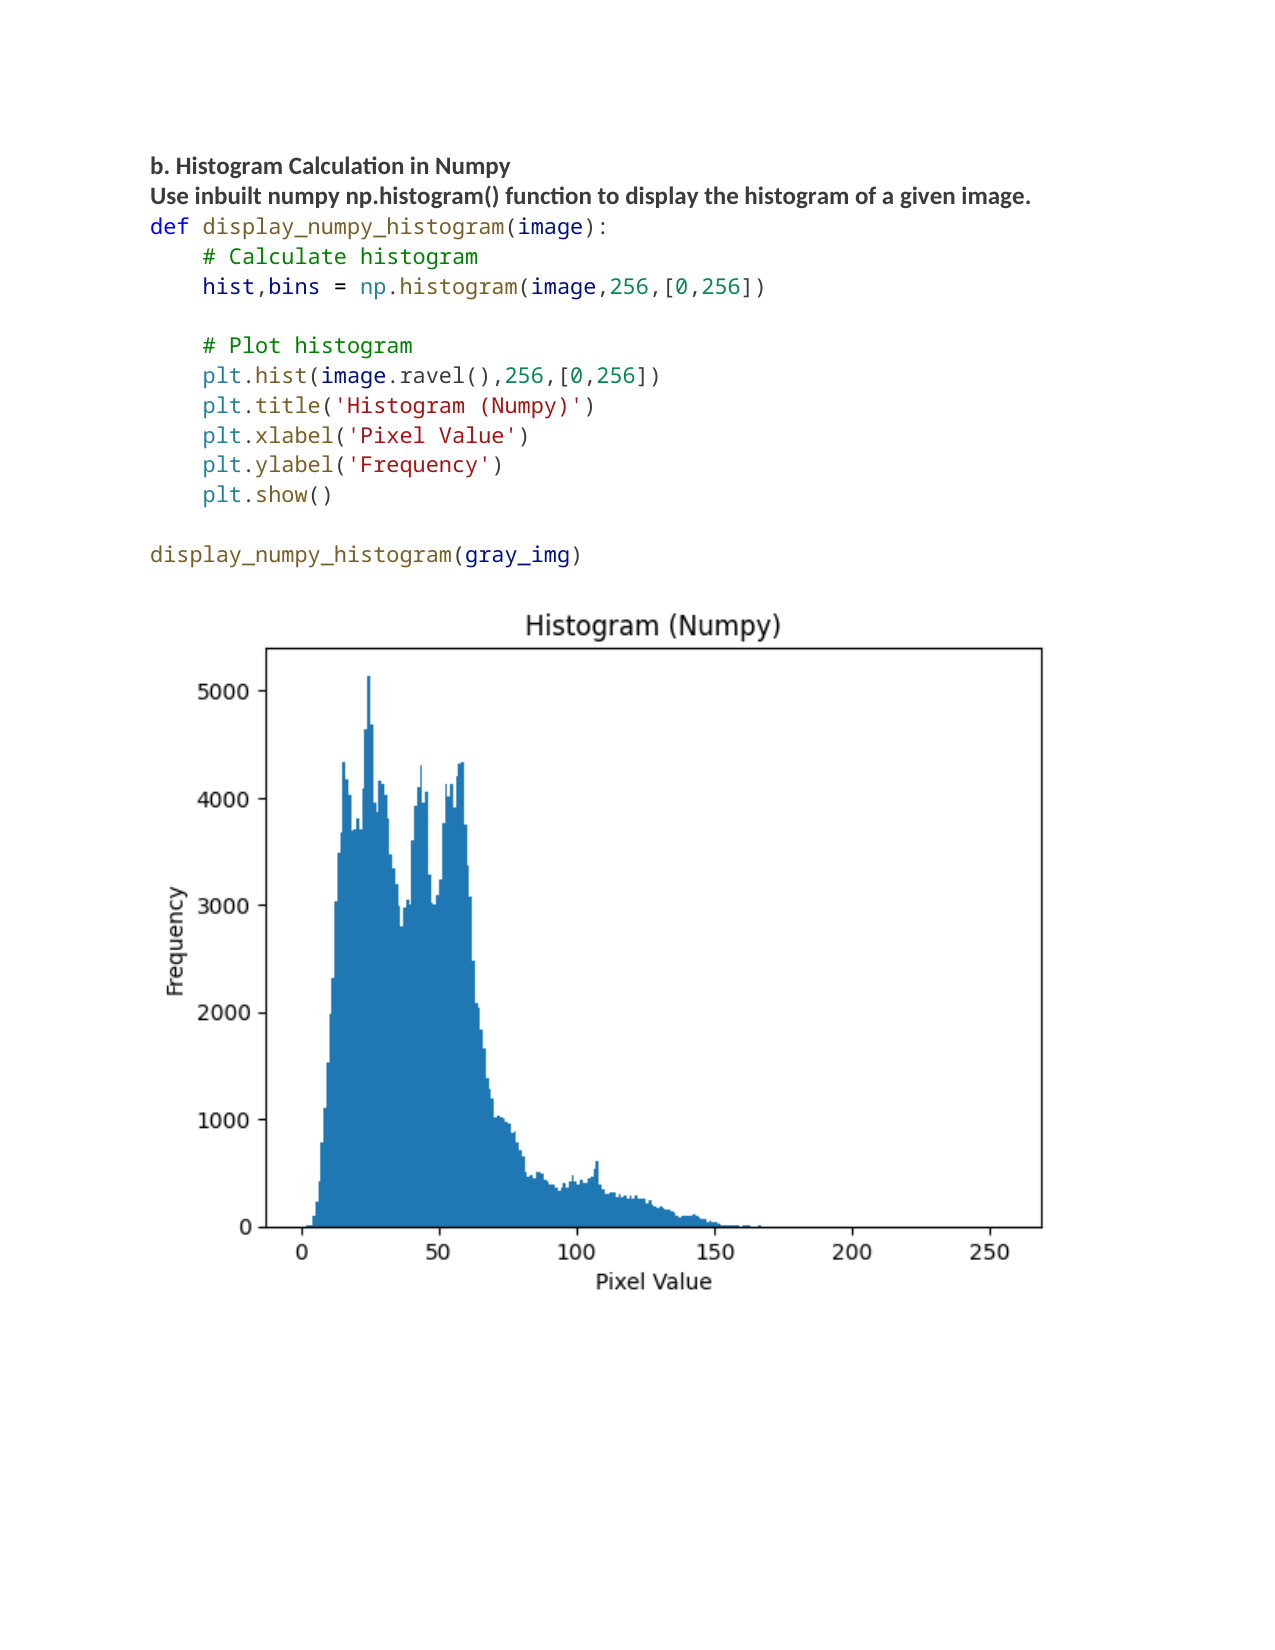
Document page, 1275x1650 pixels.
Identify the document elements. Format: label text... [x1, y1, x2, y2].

text # Calculate histogram [150, 241, 1181, 271]
text plt.xlabel('Pixel Value') [150, 419, 1181, 449]
text Use inbuilt numpy np.histogram() function to display the histogram of a given image. [150, 181, 1181, 211]
text display_numpy_histogram(gray_img) [150, 539, 1181, 568]
picture [150, 599, 1057, 1310]
text def display_numpy_histogram(image): [150, 211, 1181, 241]
text plt.show() [150, 479, 1181, 509]
text plt.title('Histogram (Numpy)') [150, 390, 1181, 419]
text b. Histogram Calculation in Numpy [150, 150, 1181, 181]
text plt.ylabel('Frequency') [150, 449, 1181, 479]
text plt.hist(image.ravel(),256,[0,256]) [150, 360, 1181, 390]
text hist,bins = np.histogram(image,256,[0,256]) [150, 271, 1181, 300]
text # Plot histogram [150, 330, 1181, 360]
